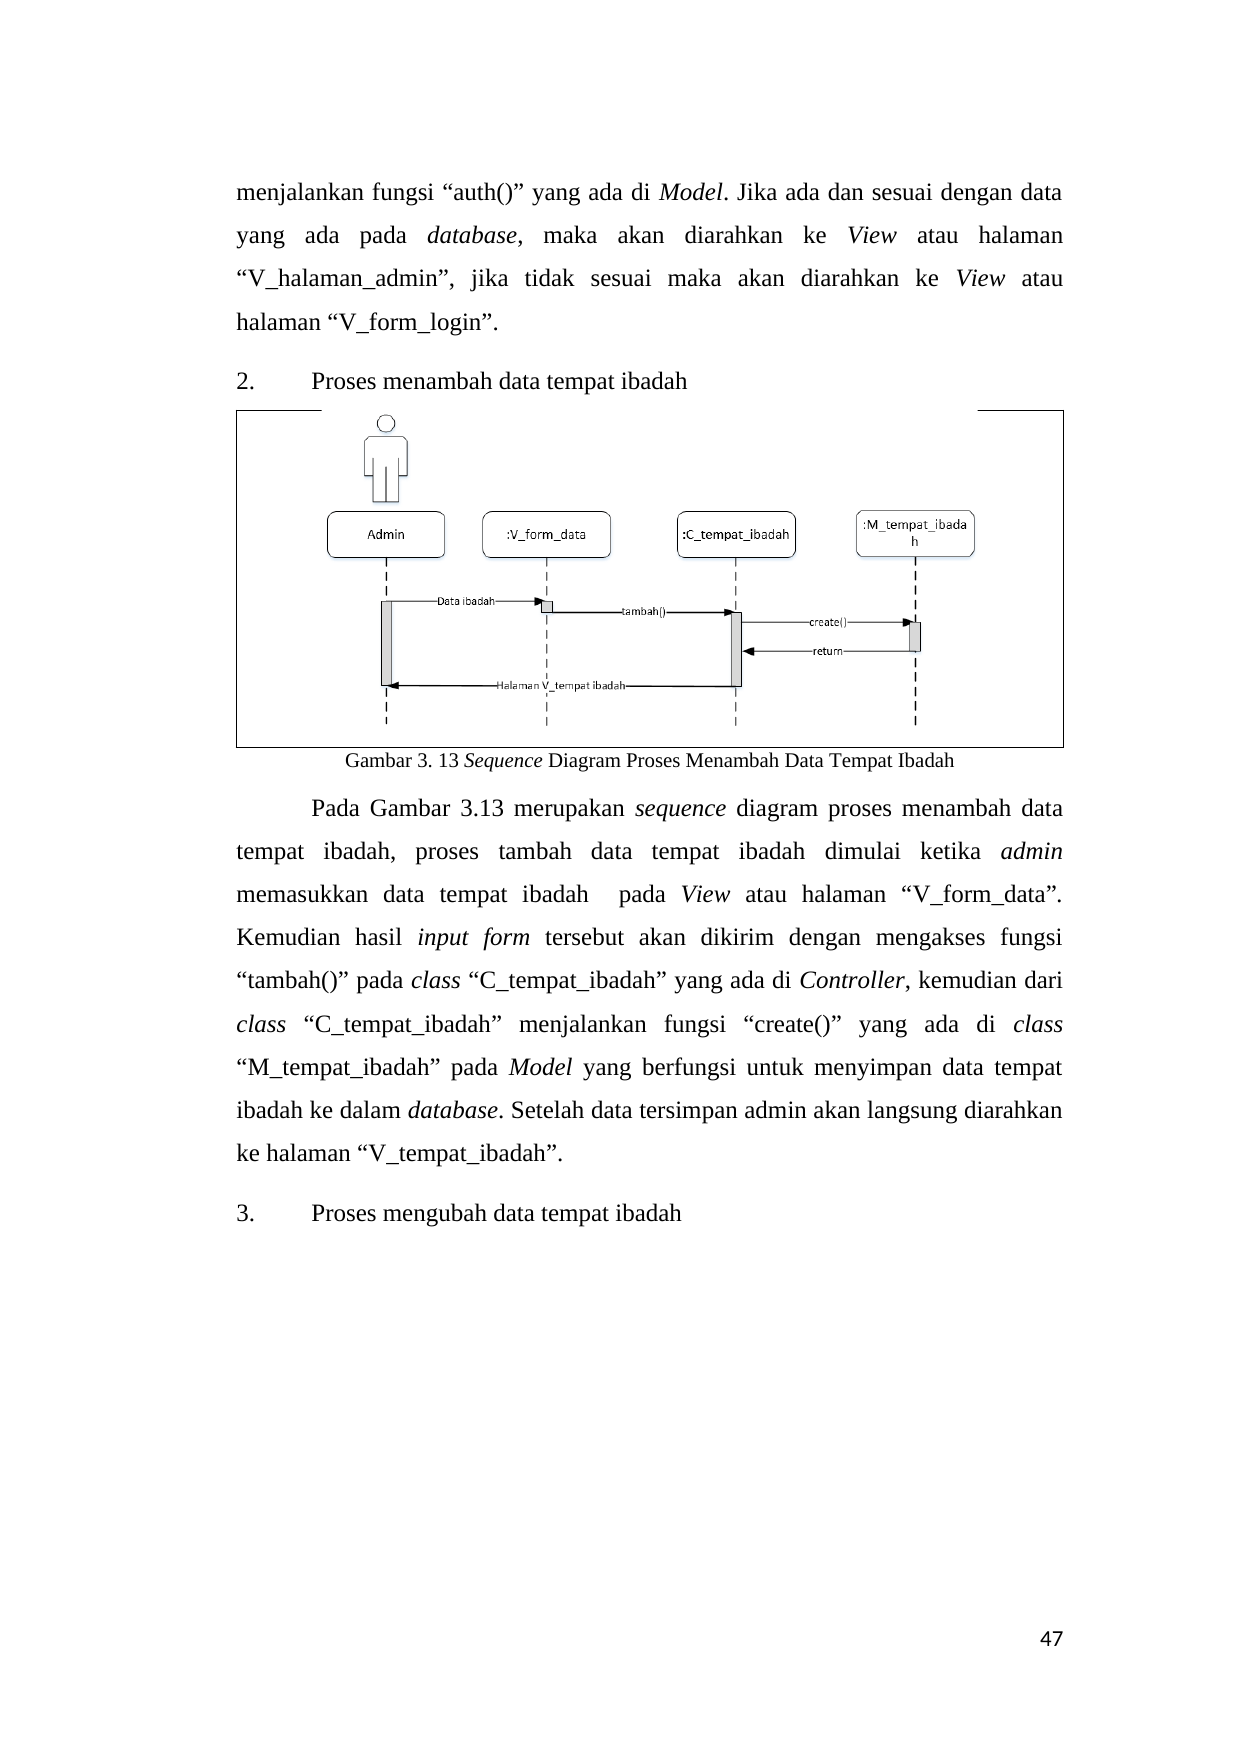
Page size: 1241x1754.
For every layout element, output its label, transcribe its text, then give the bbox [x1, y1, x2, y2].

text Pada Gambar 3.13 merupakan sequence diagram proses menambah data tempat ibadah, proses tambah data tempat ibadah dimulai ketika admin memasukkan data tempat ibadah pada View atau halaman “V_form_data”. Kemudian hasil input form tersebut akan dikirim dengan mengakses fungsi “tambah()” pada class “C_tempat_ibadah” yang ada di Controller, kemudian dari class “C_tempat_ibadah” menjalankan fungsi “create()” yang ada di class “M_tempat_ibadah” pada Model yang berfungsi untuk menyimpan data tempat ibadah ke dalam database. Setelah data tersimpan admin akan langsung diarahkan ke halaman “V_tempat_ibadah”. [236, 793, 1063, 1167]
list Proses mengubah data tempat ibadah [236, 1198, 1063, 1227]
picture [321, 410, 978, 734]
text Gambar 3. 13 Sequence Diagram Proses Menambah Data Tempat Ibadah [236, 748, 1063, 772]
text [236, 177, 1063, 335]
list Proses menambah data tempat ibadah [236, 366, 1063, 395]
table_header [237, 411, 1063, 747]
